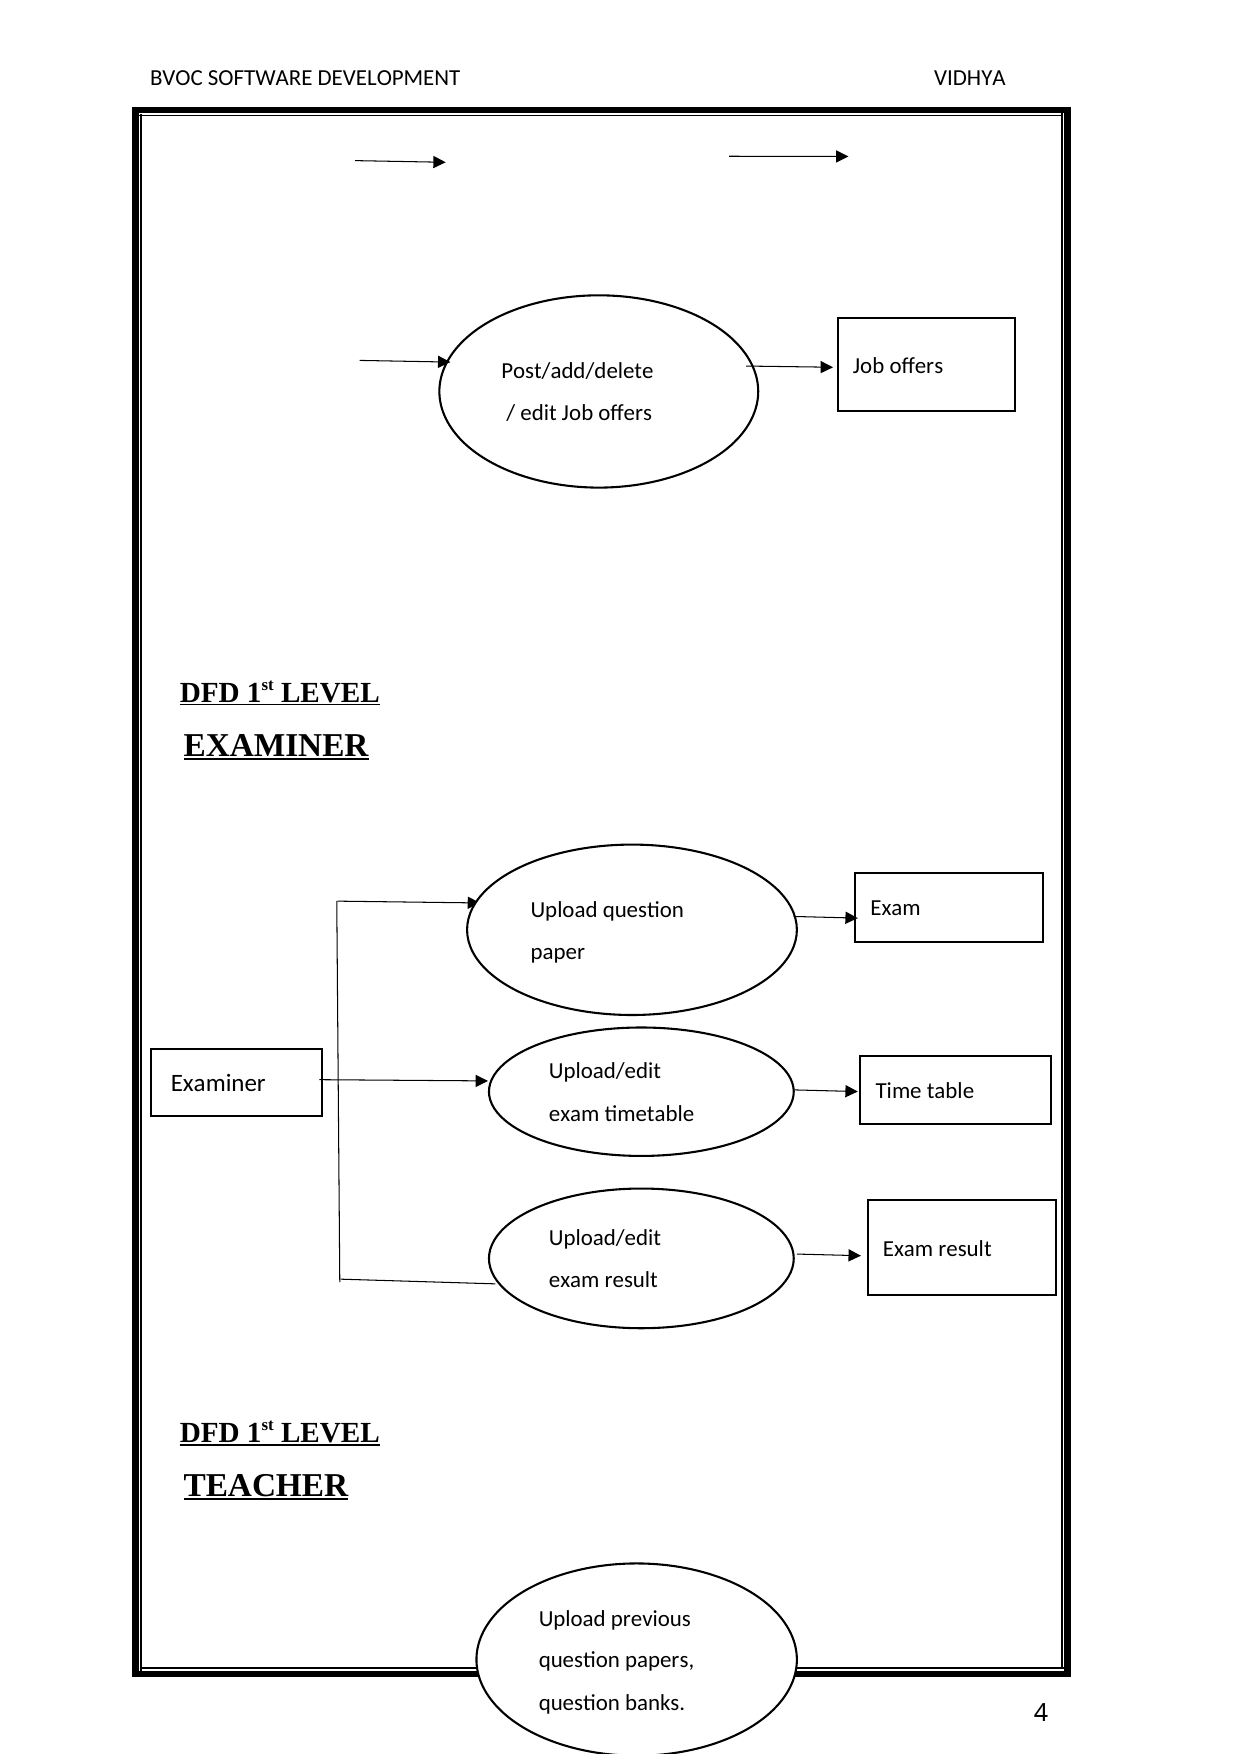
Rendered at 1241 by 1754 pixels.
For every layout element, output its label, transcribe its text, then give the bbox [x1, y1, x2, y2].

text DFD 1st LEVEL [179, 675, 1016, 708]
text DFD 1st LEVEL [179, 1415, 1016, 1448]
text EXAMINER [150, 725, 1016, 763]
text TEACHER [150, 1465, 1016, 1504]
